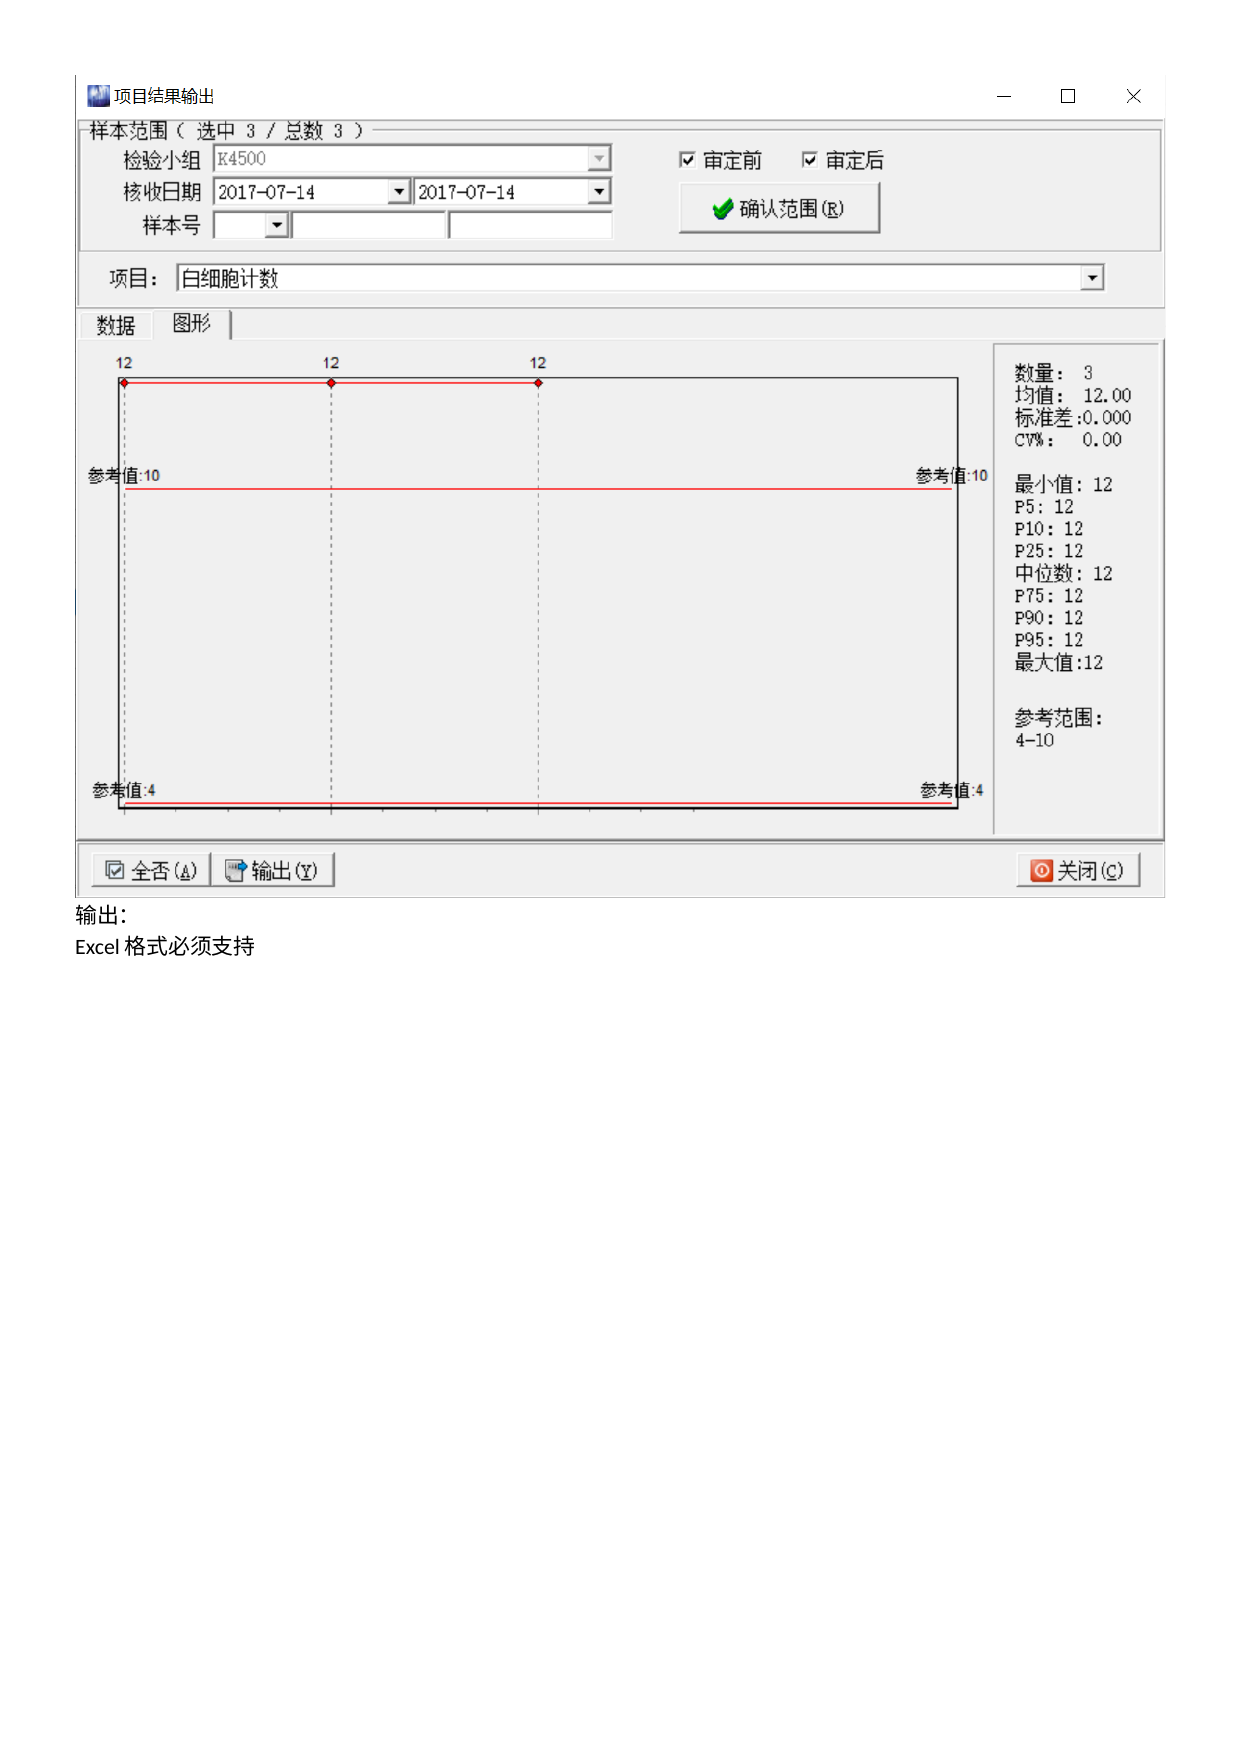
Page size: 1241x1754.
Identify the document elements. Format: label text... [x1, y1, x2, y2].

text 输出： [75, 898, 1165, 929]
text Excel格式必须支持 [75, 929, 1165, 961]
picture [75, 75, 1166, 898]
